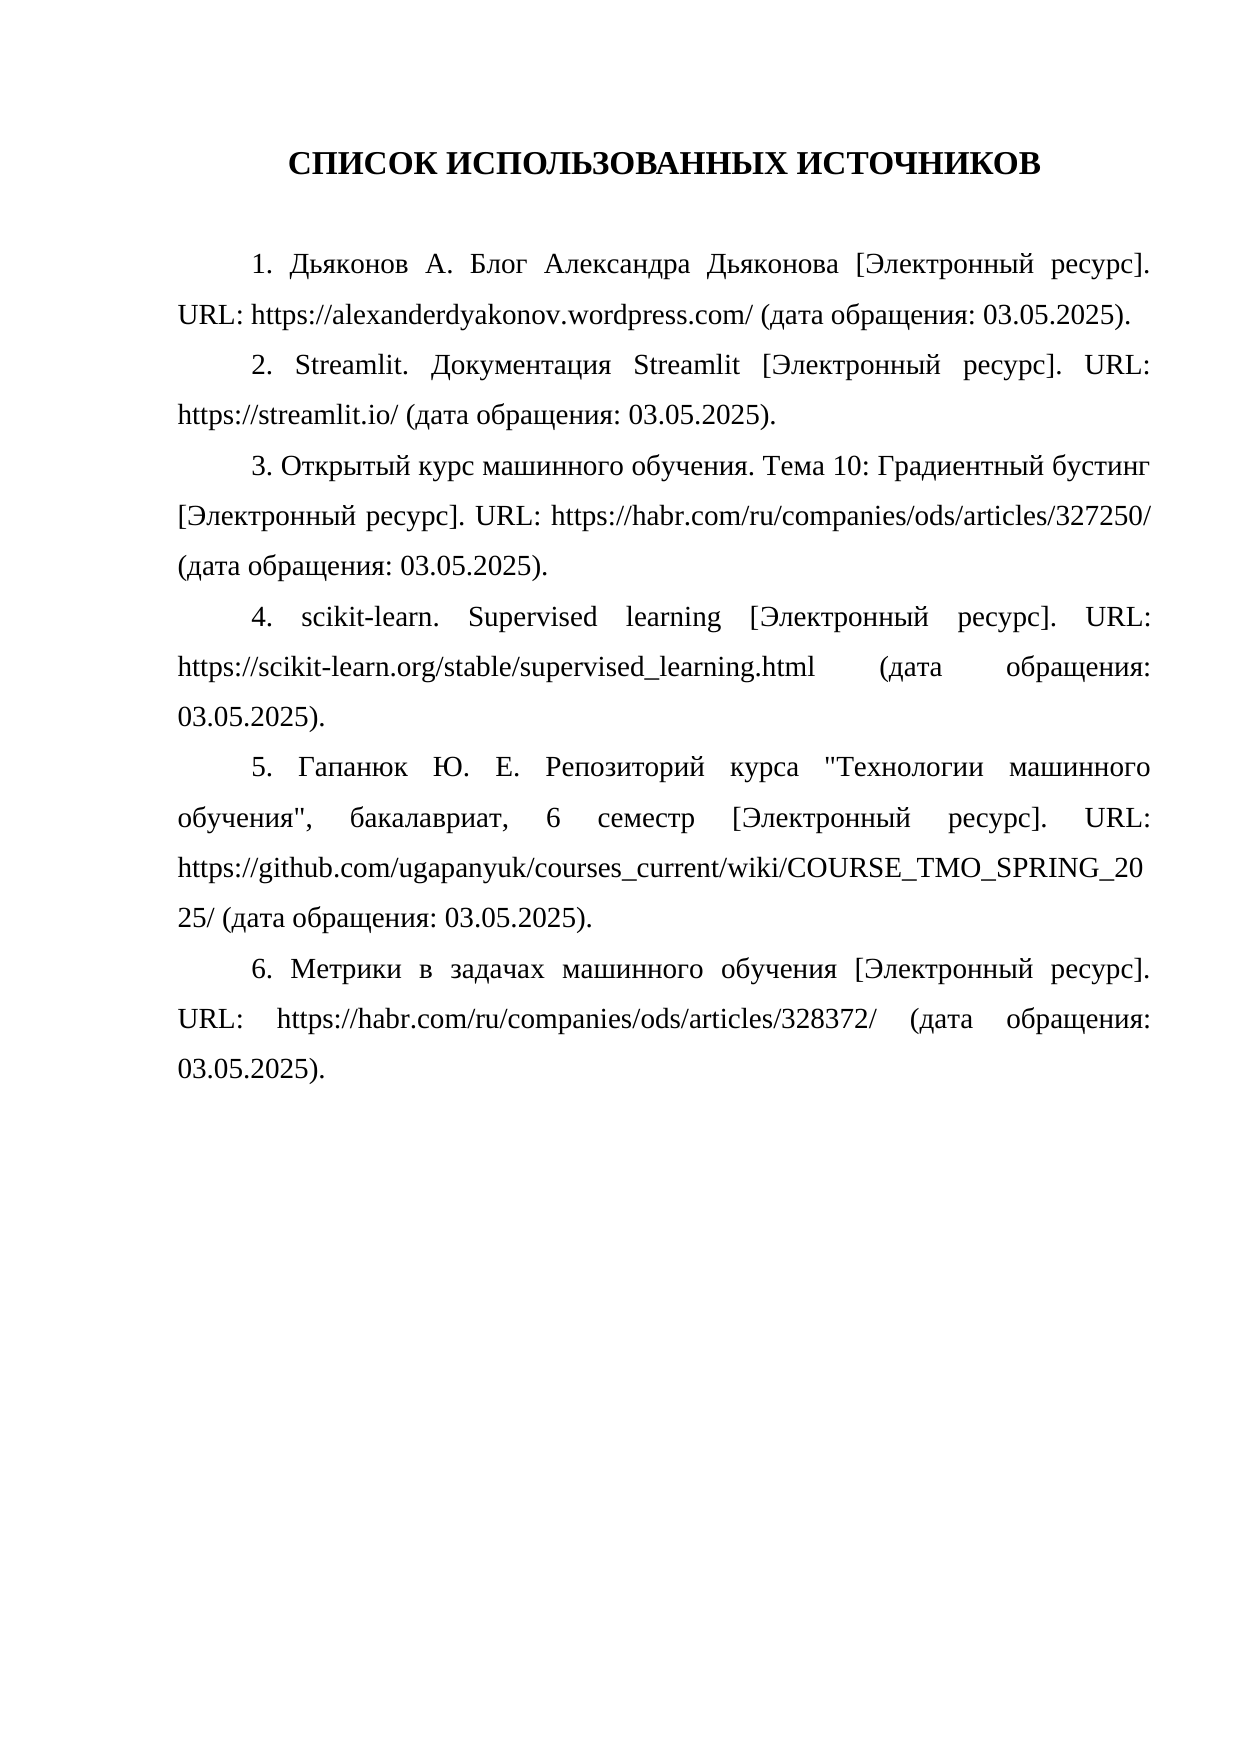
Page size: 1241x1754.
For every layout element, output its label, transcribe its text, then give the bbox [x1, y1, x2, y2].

text 2. Streamlit. Документация Streamlit [Электронный ресурс]. URL: https://streamlit.io/ (дата обращения: 03.05.2025). [177, 347, 1152, 431]
text 4. scikit-learn. Supervised learning [Электронный ресурс]. URL: https://scikit-learn.org/stable/supervised_learning.html (дата обращения: 03.05.2025). [177, 599, 1152, 733]
text 1. Дьяконов А. Блог Александра Дьяконова [Электронный ресурс]. URL: https://alexanderdyakonov.wordpress.com/ (дата обращения: 03.05.2025). [177, 246, 1152, 330]
subtitle СПИСОК ИСПОЛЬЗОВАННЫХ ИСТОЧНИКОВ [177, 143, 1152, 181]
text 5. Гапанюк Ю. Е. Репозиторий курса "Технологии машинного обучения", бакалавриат, 6 семестр [Электронный ресурс]. URL: https://github.com/ugapanyuk/courses_current/wiki/COURSE_TMO_SPRING_2025/ (дата обращения: 03.05.2025). [177, 749, 1152, 934]
text 3. Открытый курс машинного обучения. Тема 10: Градиентный бустинг [Электронный ресурс]. URL: https://habr.com/ru/companies/ods/articles/327250/ (дата обращения: 03.05.2025). [177, 448, 1152, 582]
text 6. Метрики в задачах машинного обучения [Электронный ресурс]. URL: https://habr.com/ru/companies/ods/articles/328372/ (дата обращения: 03.05.2025). [177, 951, 1152, 1085]
